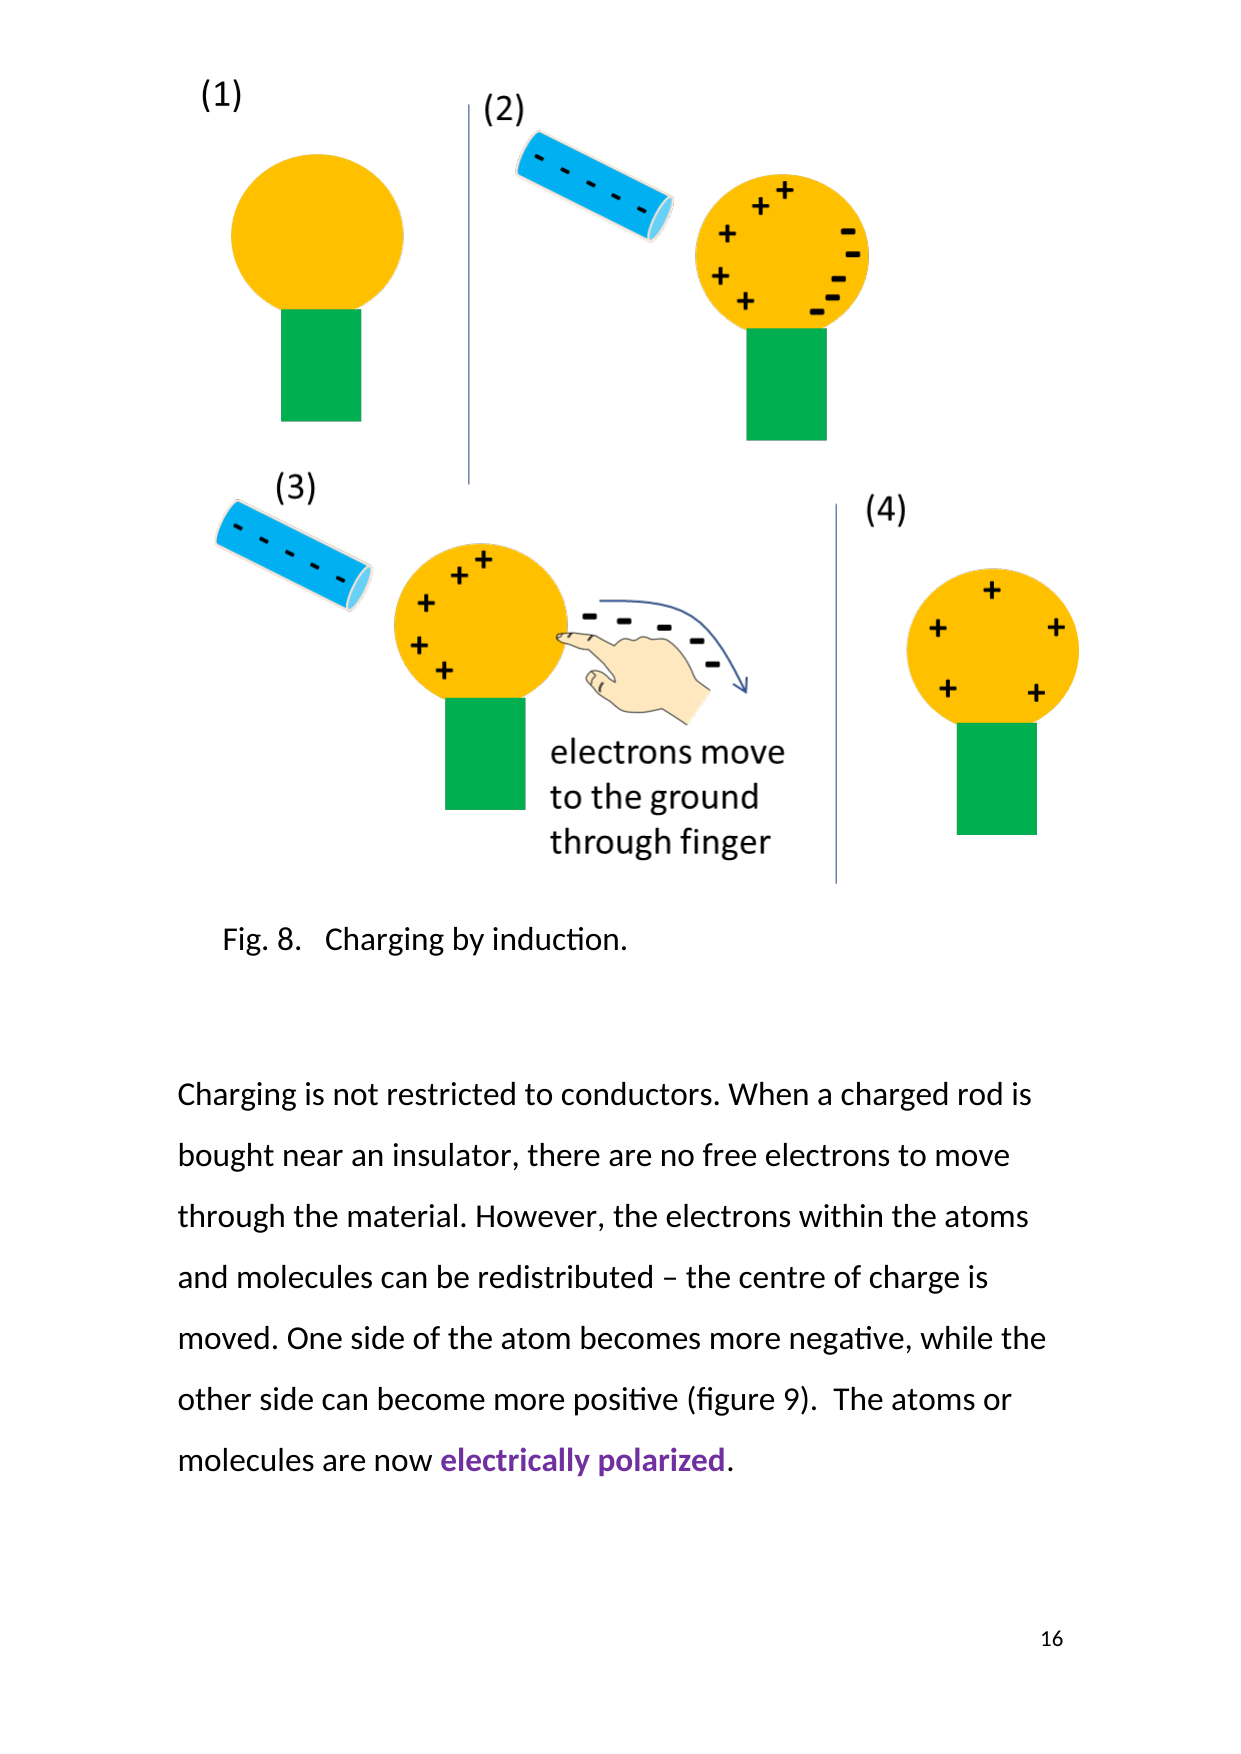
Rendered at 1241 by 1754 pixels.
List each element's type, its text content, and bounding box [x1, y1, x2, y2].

text Fig. 8. Charging by induction. [177, 918, 1063, 958]
picture [177, 59, 1089, 887]
text Charging is not restricted to conductors. When a charged rod is bought near an insulator, there are no free electrons to move through the material. However, the electrons within the atoms and molecules can be redistributed – the centre of charge is moved. One side of the atom becomes more negative, while the other side can become more positive (figure 9). The atoms or molecules are now electrically polarized. [177, 1073, 1063, 1480]
